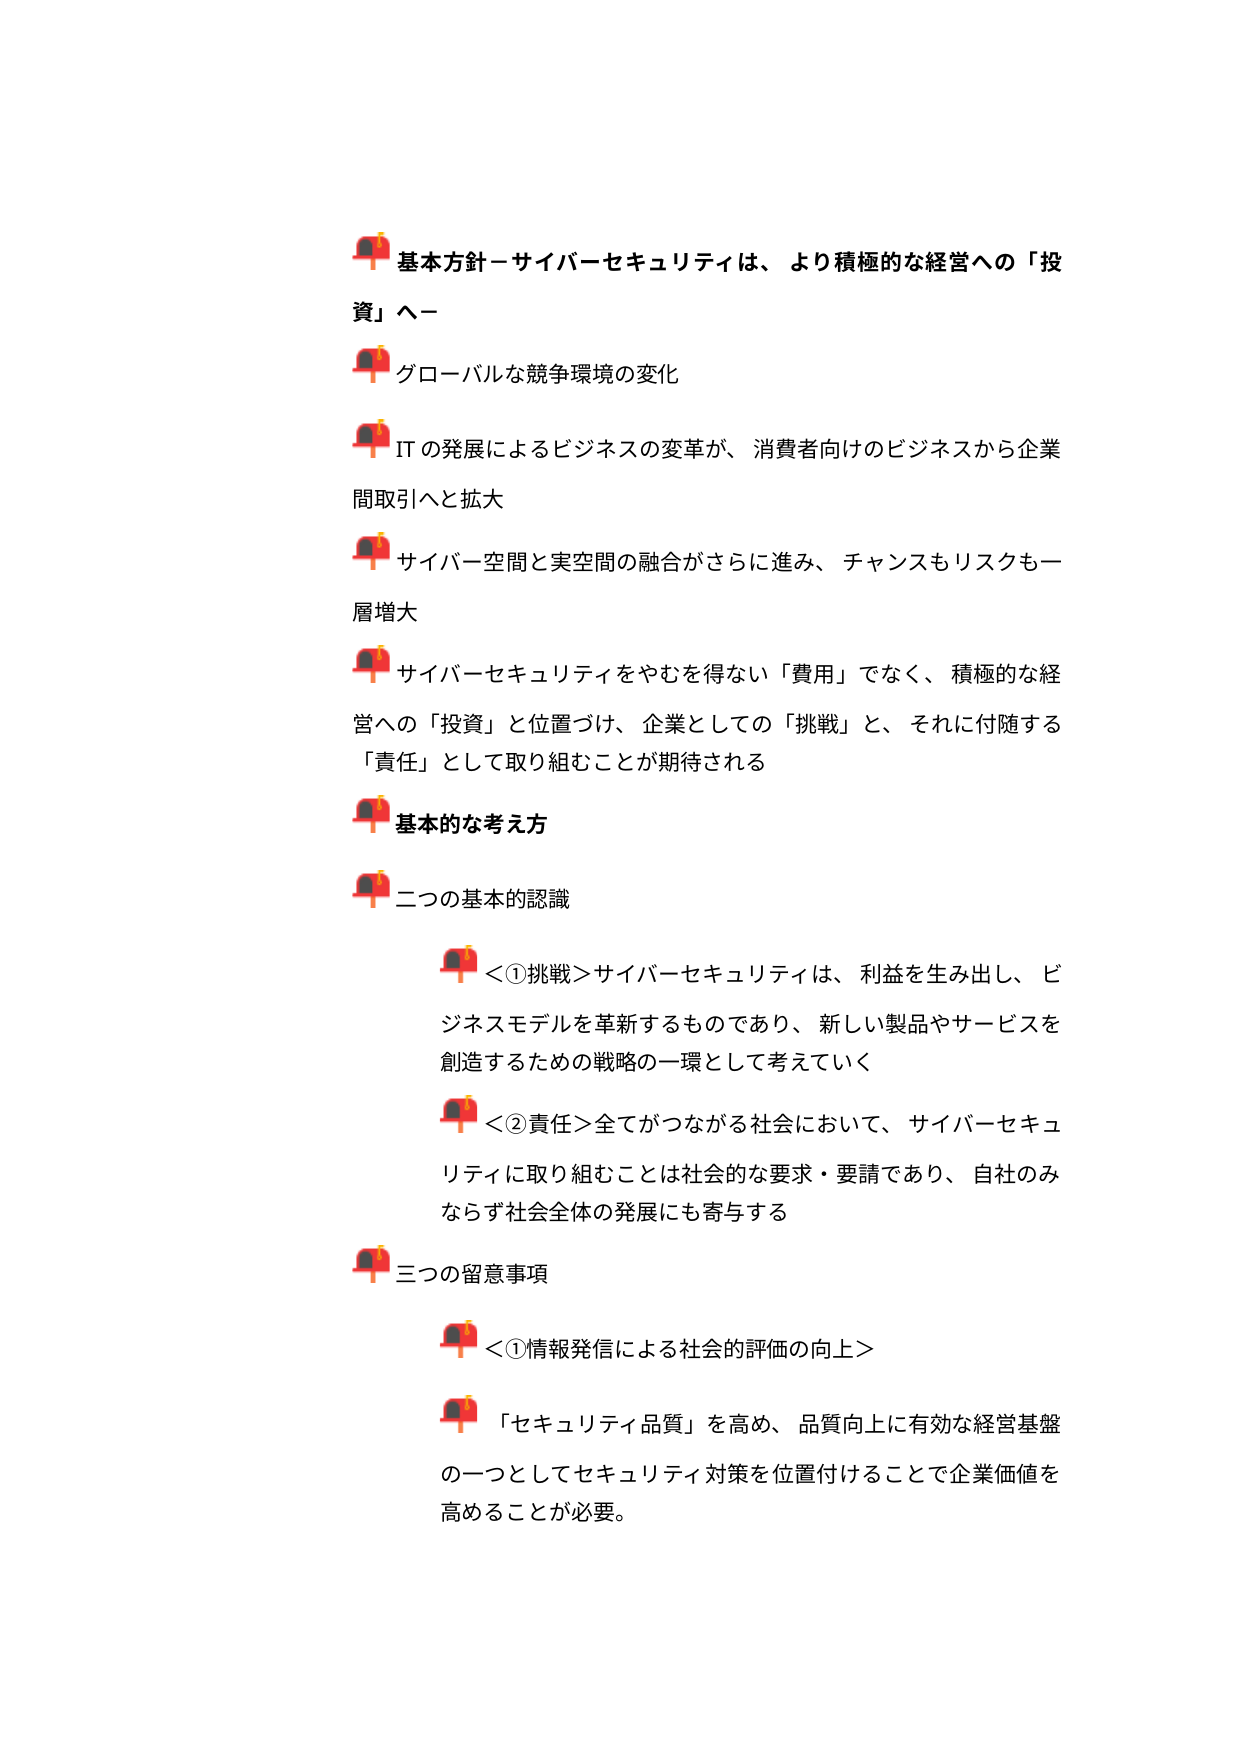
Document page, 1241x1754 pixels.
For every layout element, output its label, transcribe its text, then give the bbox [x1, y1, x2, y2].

picture [439, 945, 478, 983]
text 「セキュリティ品質」を高め、 品質向上に有効な経営基盤の一つとしてセキュリティ対策を位置付けることで企業価値を高めることが必要。 [440, 1379, 1063, 1529]
text ＜②責任＞全てがつながる社会において、 サイバーセキュリティに取り組むことは社会的な要求・要請であり、 自社のみならず社会全体の発展にも寄与する [440, 1079, 1063, 1229]
picture [352, 532, 390, 570]
picture [352, 1245, 390, 1283]
picture [439, 1095, 478, 1133]
text サイバーセキュリティをやむを得ない「費用」でなく、 積極的な経営への「投資」と位置づけ、 企業としての「挑戦」と、 それに付随する「責任」として取り組むことが期待される [352, 629, 1063, 779]
picture [352, 870, 390, 908]
picture [439, 1320, 478, 1358]
picture [352, 419, 390, 458]
picture [352, 795, 390, 833]
text サイバー空間と実空間の融合がさらに進み、 チャンスもリスクも一層増大 [352, 517, 1063, 629]
text ＜①情報発信による社会的評価の向上＞ [440, 1304, 1063, 1379]
picture [352, 345, 390, 383]
text ＜①挑戦＞サイバーセキュリティは、 利益を生み出し、 ビジネスモデルを革新するものであり、 新しい製品やサービスを創造するための戦略の一環として考えていく [440, 929, 1063, 1079]
picture [352, 232, 390, 270]
picture [439, 1395, 478, 1433]
text 基本的な考え方 [352, 779, 1063, 854]
text 三つの留意事項 [352, 1229, 1063, 1304]
picture [352, 645, 390, 683]
text ITの発展によるビジネスの変革が、 消費者向けのビジネスから企業間取引へと拡大 [352, 404, 1063, 517]
text グローバルな競争環境の変化 [352, 329, 1063, 404]
text 二つの基本的認識 [352, 854, 1063, 929]
text 基本方針－サイバーセキュリティは、 より積極的な経営への「投資」へ－ [352, 217, 1063, 329]
